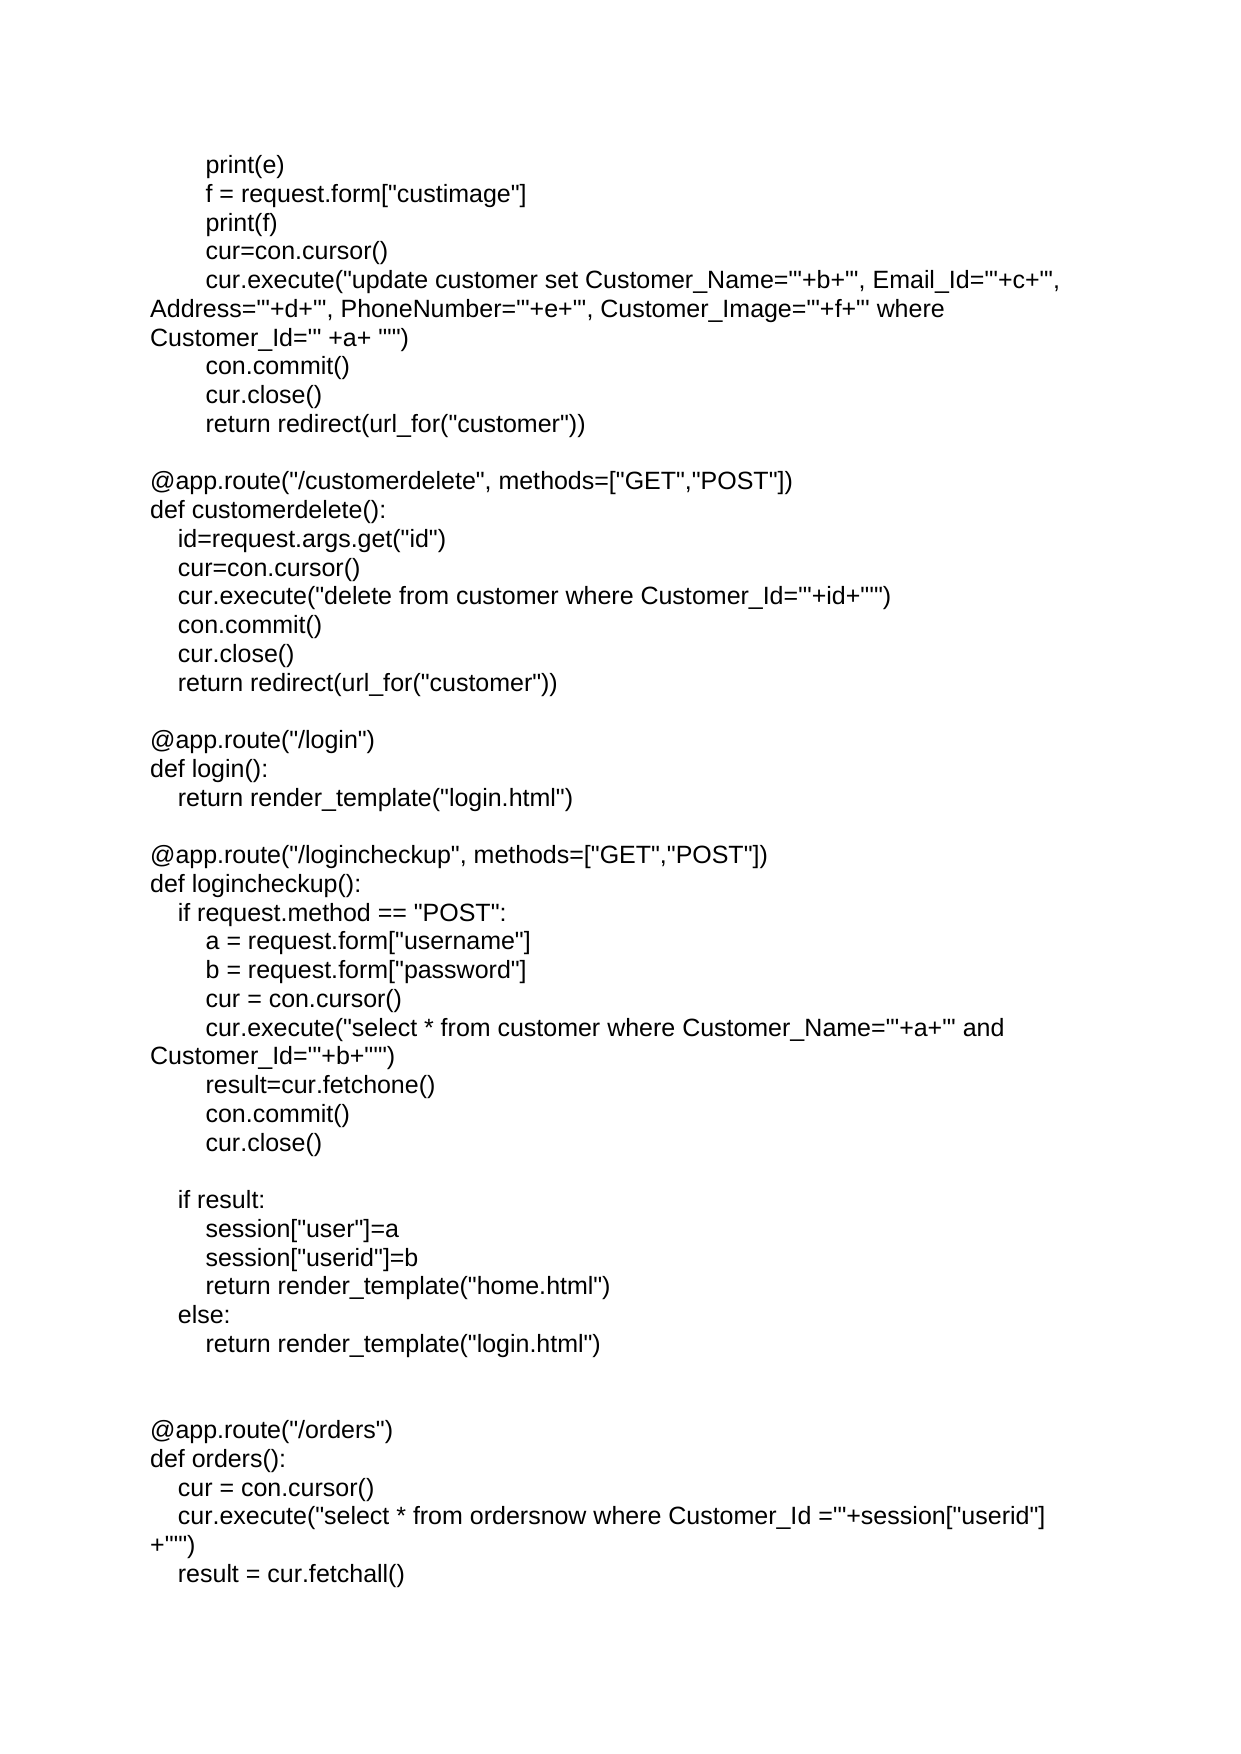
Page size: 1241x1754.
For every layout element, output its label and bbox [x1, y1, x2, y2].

text [150, 150, 1090, 1587]
